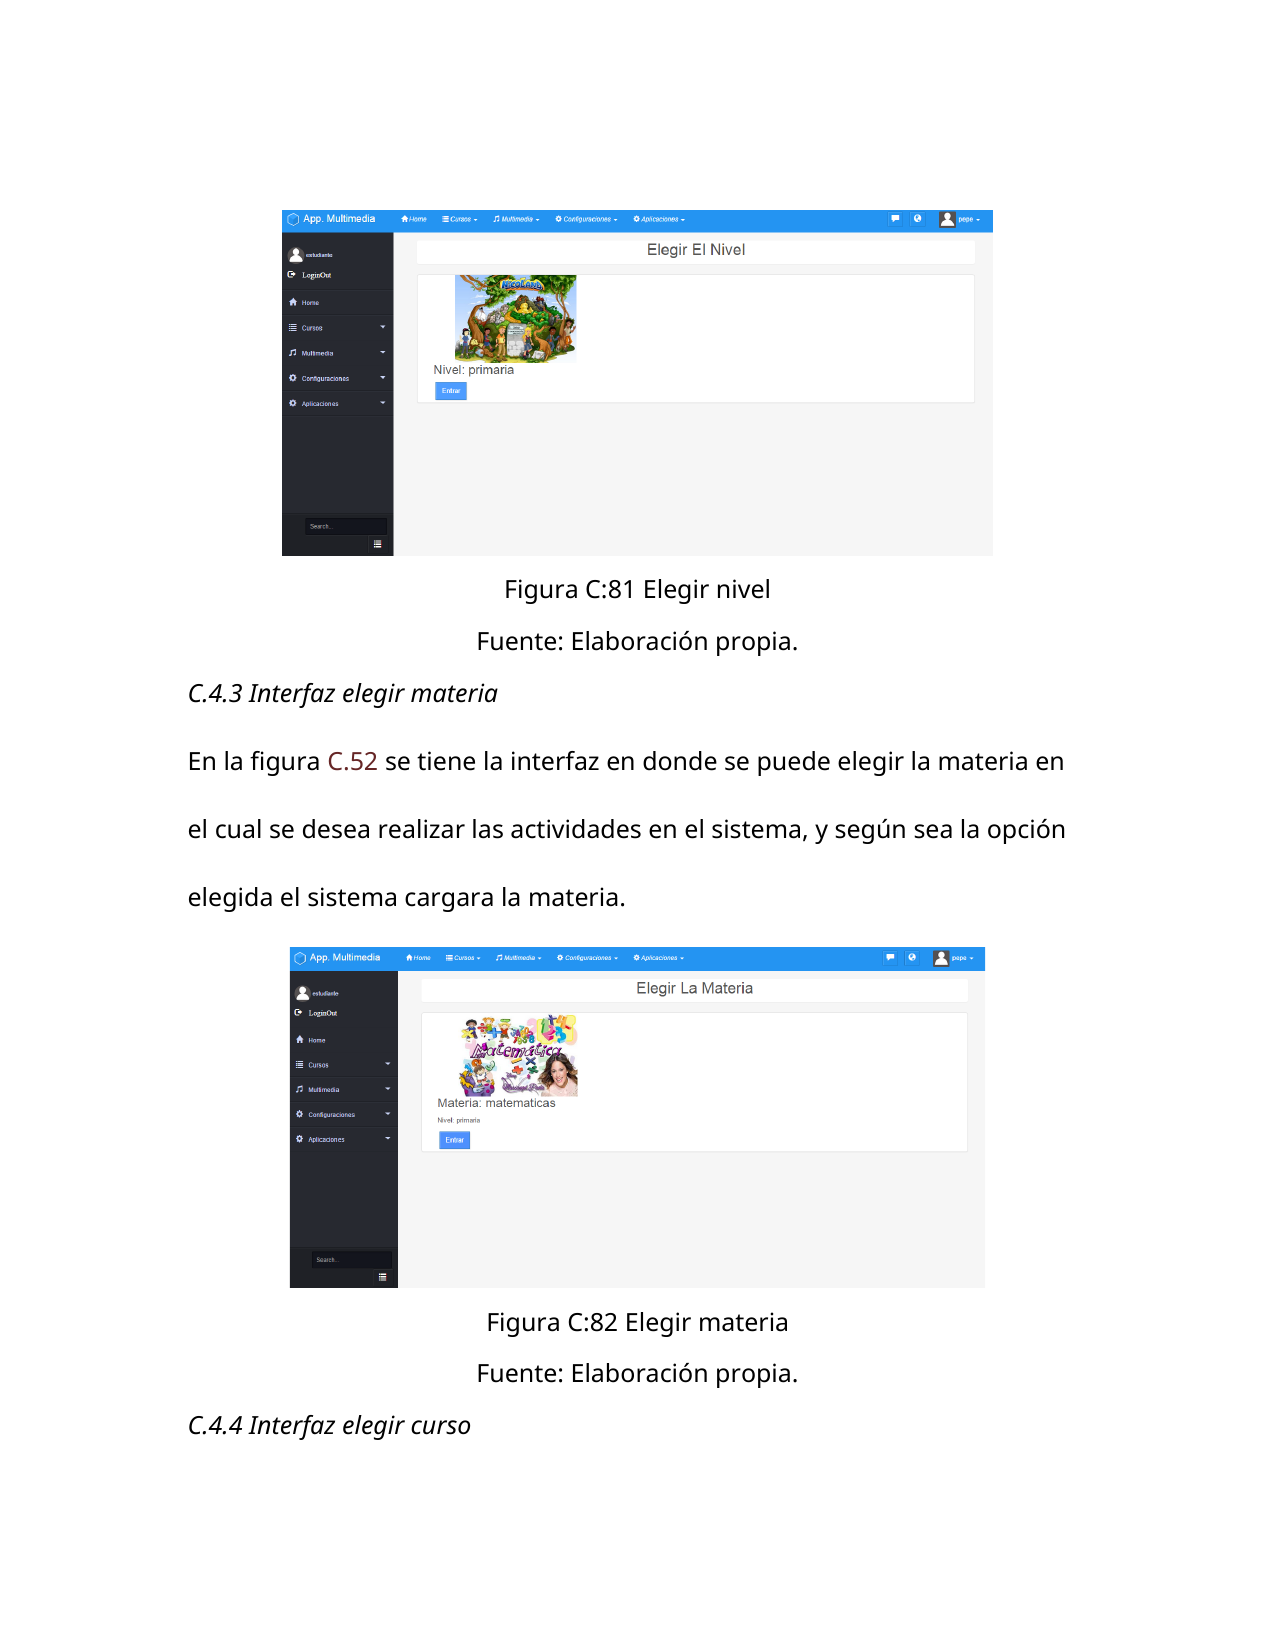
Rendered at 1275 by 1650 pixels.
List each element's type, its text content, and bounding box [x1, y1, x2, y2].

text Fuente: Elaboración propia. [187, 624, 1087, 658]
subtitle C.4.4 Interfaz elegir curso [187, 1408, 1087, 1442]
text Fuente: Elaboración propia. [187, 1356, 1087, 1390]
subtitle C.4.3 Interfaz elegir materia [187, 675, 1087, 709]
text En la figura C.52 se tiene la interfaz en donde se puede elegir la materia en el cual se desea realizar las actividades en el sistema, y según sea la opción elegida el sistema cargara la materia. [187, 743, 1087, 914]
